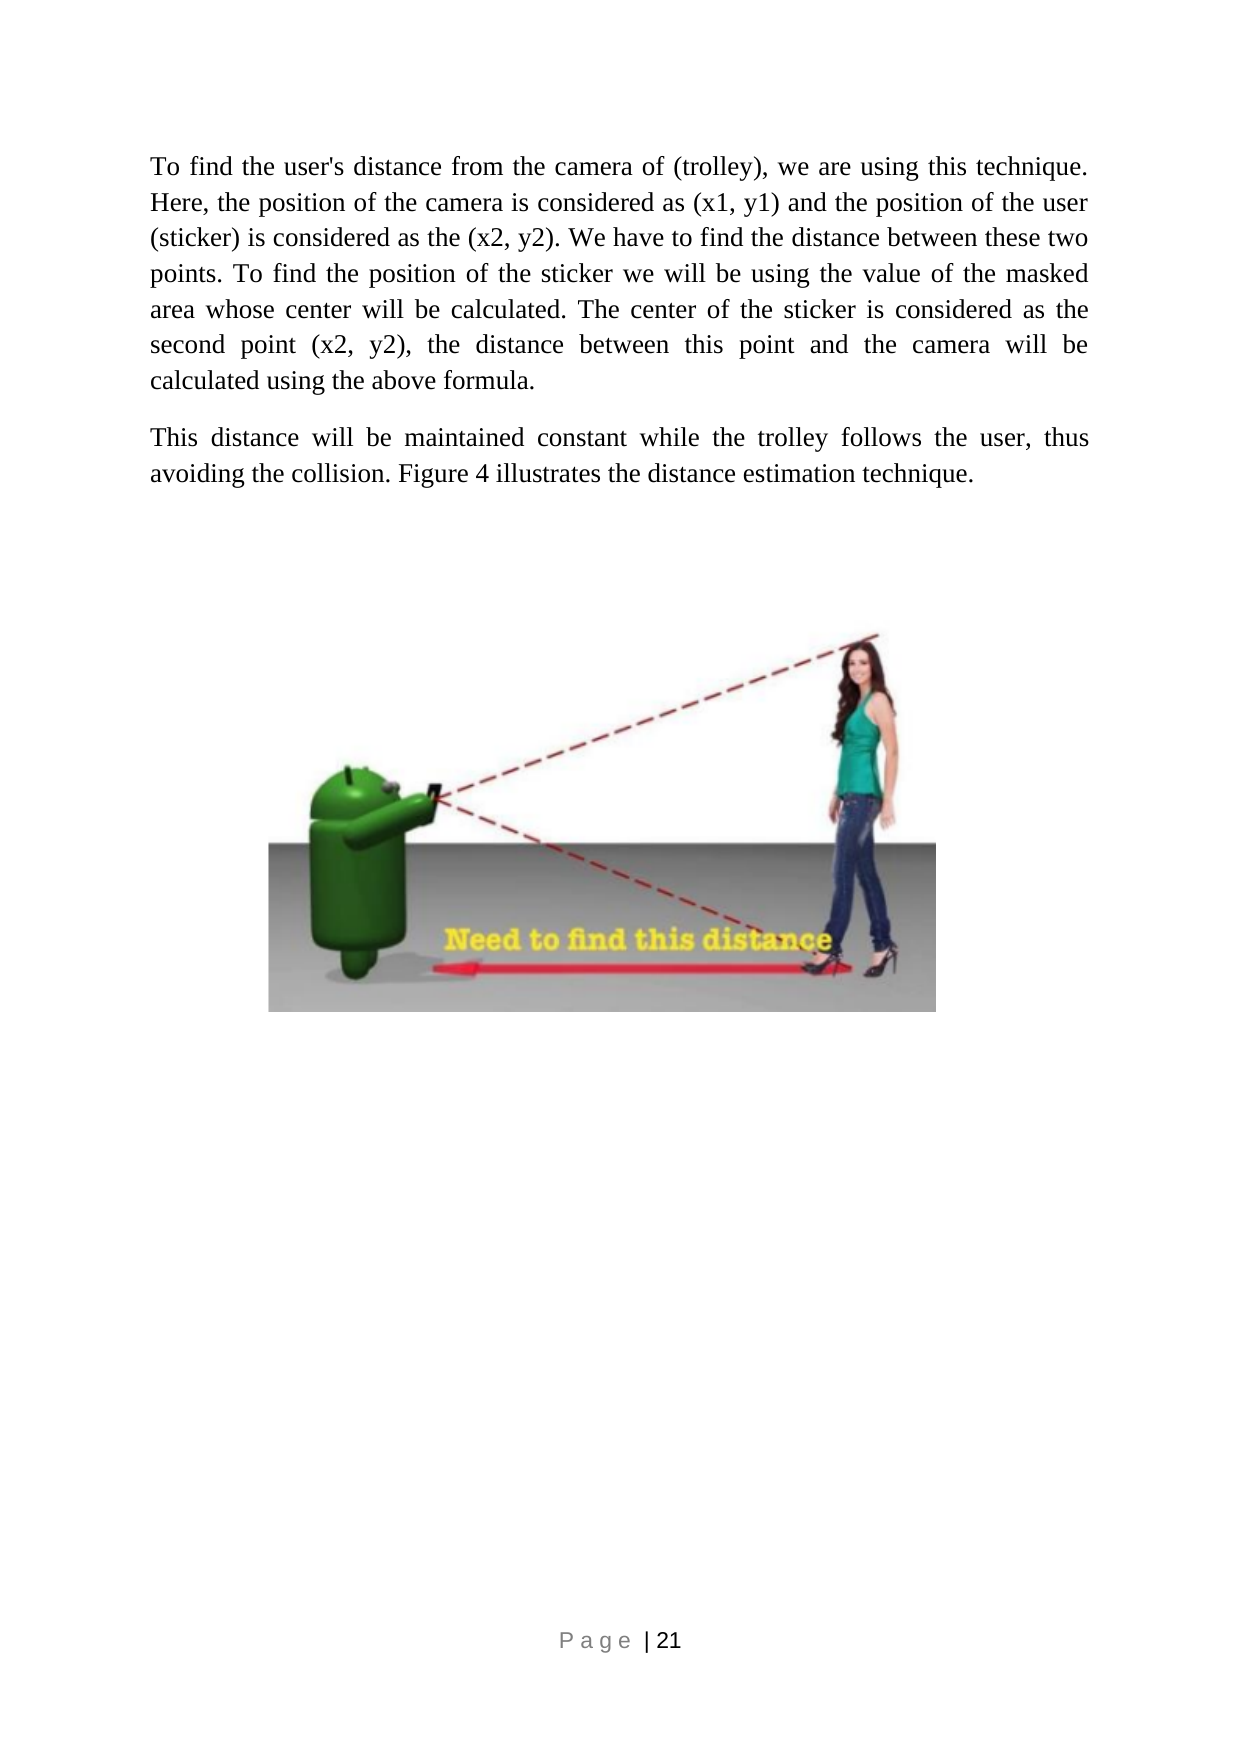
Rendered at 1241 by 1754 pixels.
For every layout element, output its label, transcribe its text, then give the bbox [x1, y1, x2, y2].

text This distance will be maintained constant while the trolley follows the user, thus avoiding the collision. Figure 4 illustrates the distance estimation technique. [150, 421, 1090, 488]
picture [150, 569, 936, 1012]
text To find the user's distance from the camera of (trolley), we are using this technique. Here, the position of the camera is considered as (x1, y1) and the position of the user (sticker) is considered as the (x2, y2). We have to find the distance between these two points. To find the position of the sticker we will be using the value of the masked area whose center will be calculated. The center of the sticker is considered as the second point (x2, y2), the distance between this point and the camera will be calculated using the above formula. [150, 150, 1090, 396]
